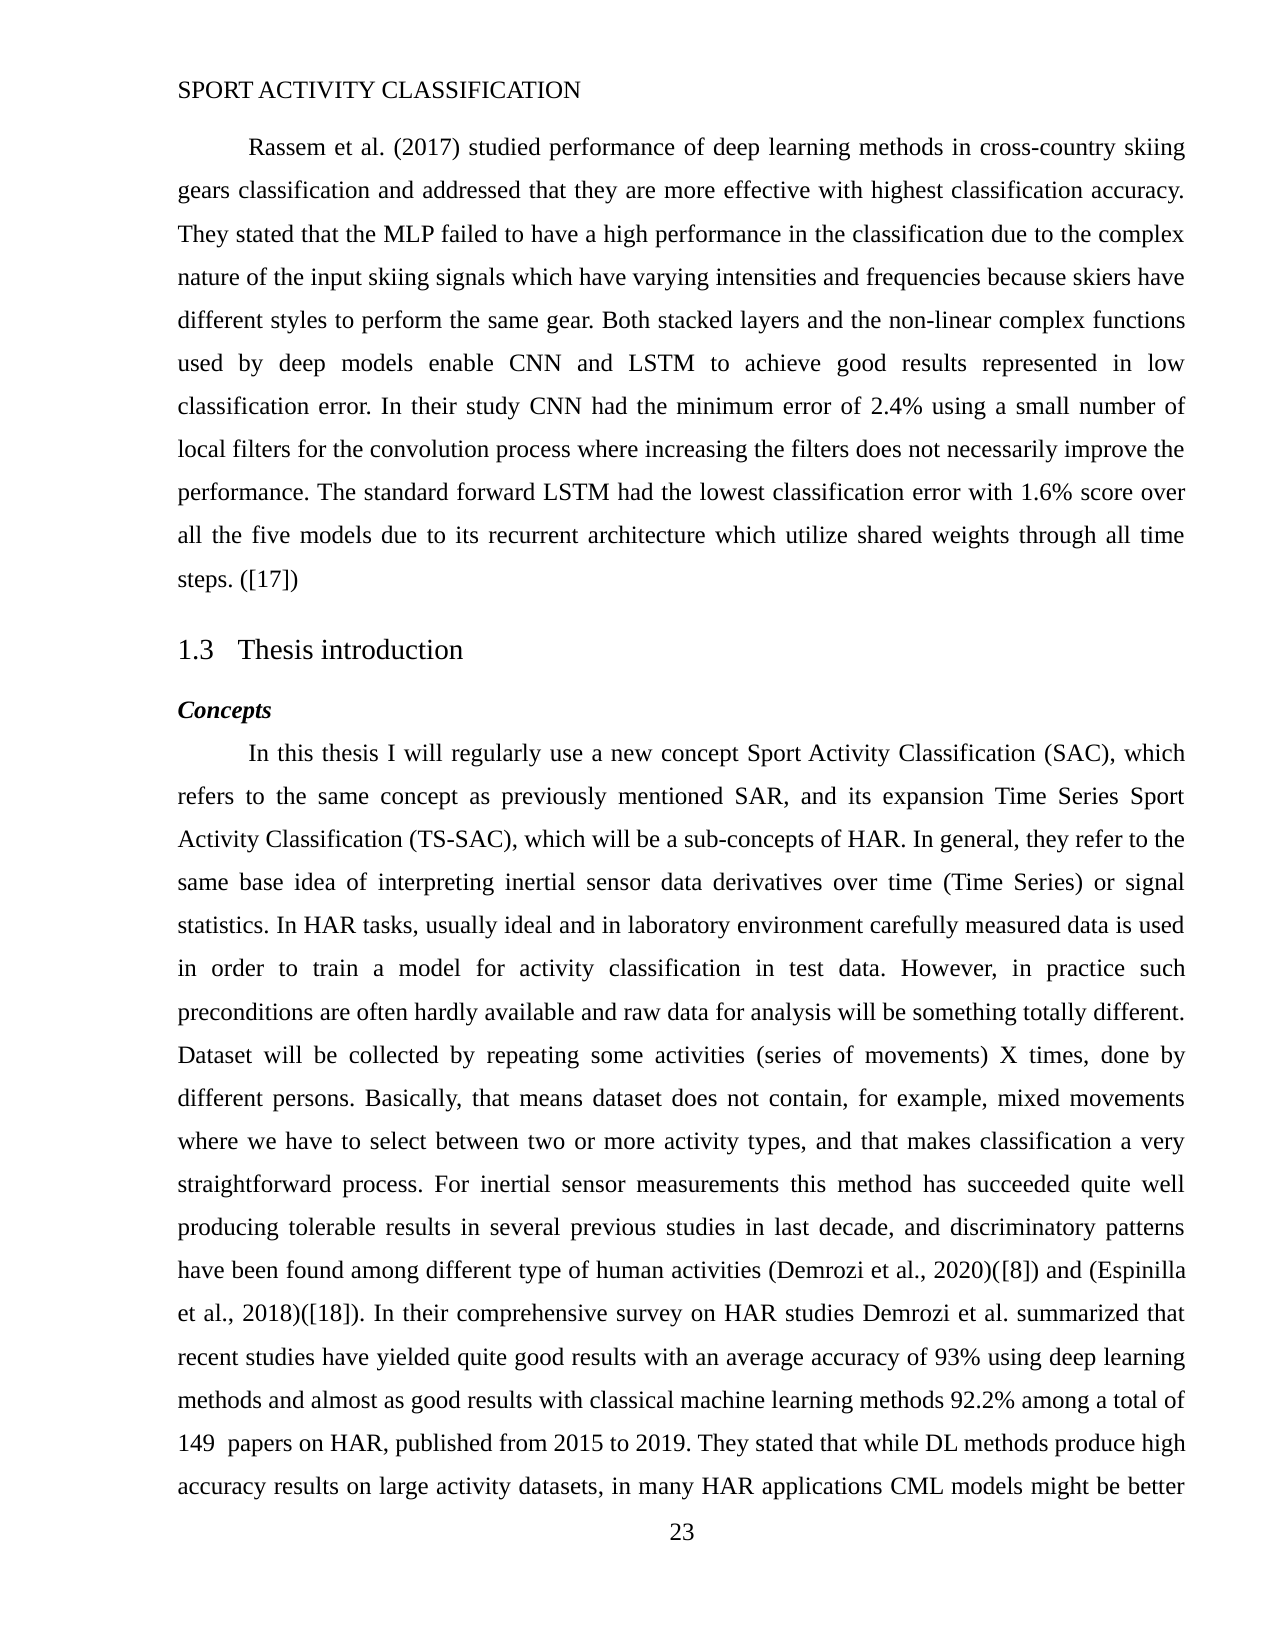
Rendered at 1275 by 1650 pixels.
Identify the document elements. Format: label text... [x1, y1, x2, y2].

subtitle Concepts [177, 695, 1186, 723]
subtitle Thesis introduction [177, 632, 1186, 665]
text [177, 738, 1186, 1500]
text Rassem et al. (2017) studied performance of deep learning methods in cross-country skiing gears classification and addressed that they are more effective with highest classification accuracy. They stated that the MLP failed to have a high performance in the classification due to the complex nature of the input skiing signals which have varying intensities and frequencies because skiers have different styles to perform the same gear. Both stacked layers and the non-linear complex functions used by deep models enable CNN and LSTM to achieve good results represented in low classification error. In their study CNN had the minimum error of 2.4% using a small number of local filters for the convolution process where increasing the filters does not necessarily improve the performance. The standard forward LSTM had the lowest classification error with 1.6% score over all the five models due to its recurrent architecture which utilize shared weights through all time steps. ([17]) [177, 132, 1186, 592]
